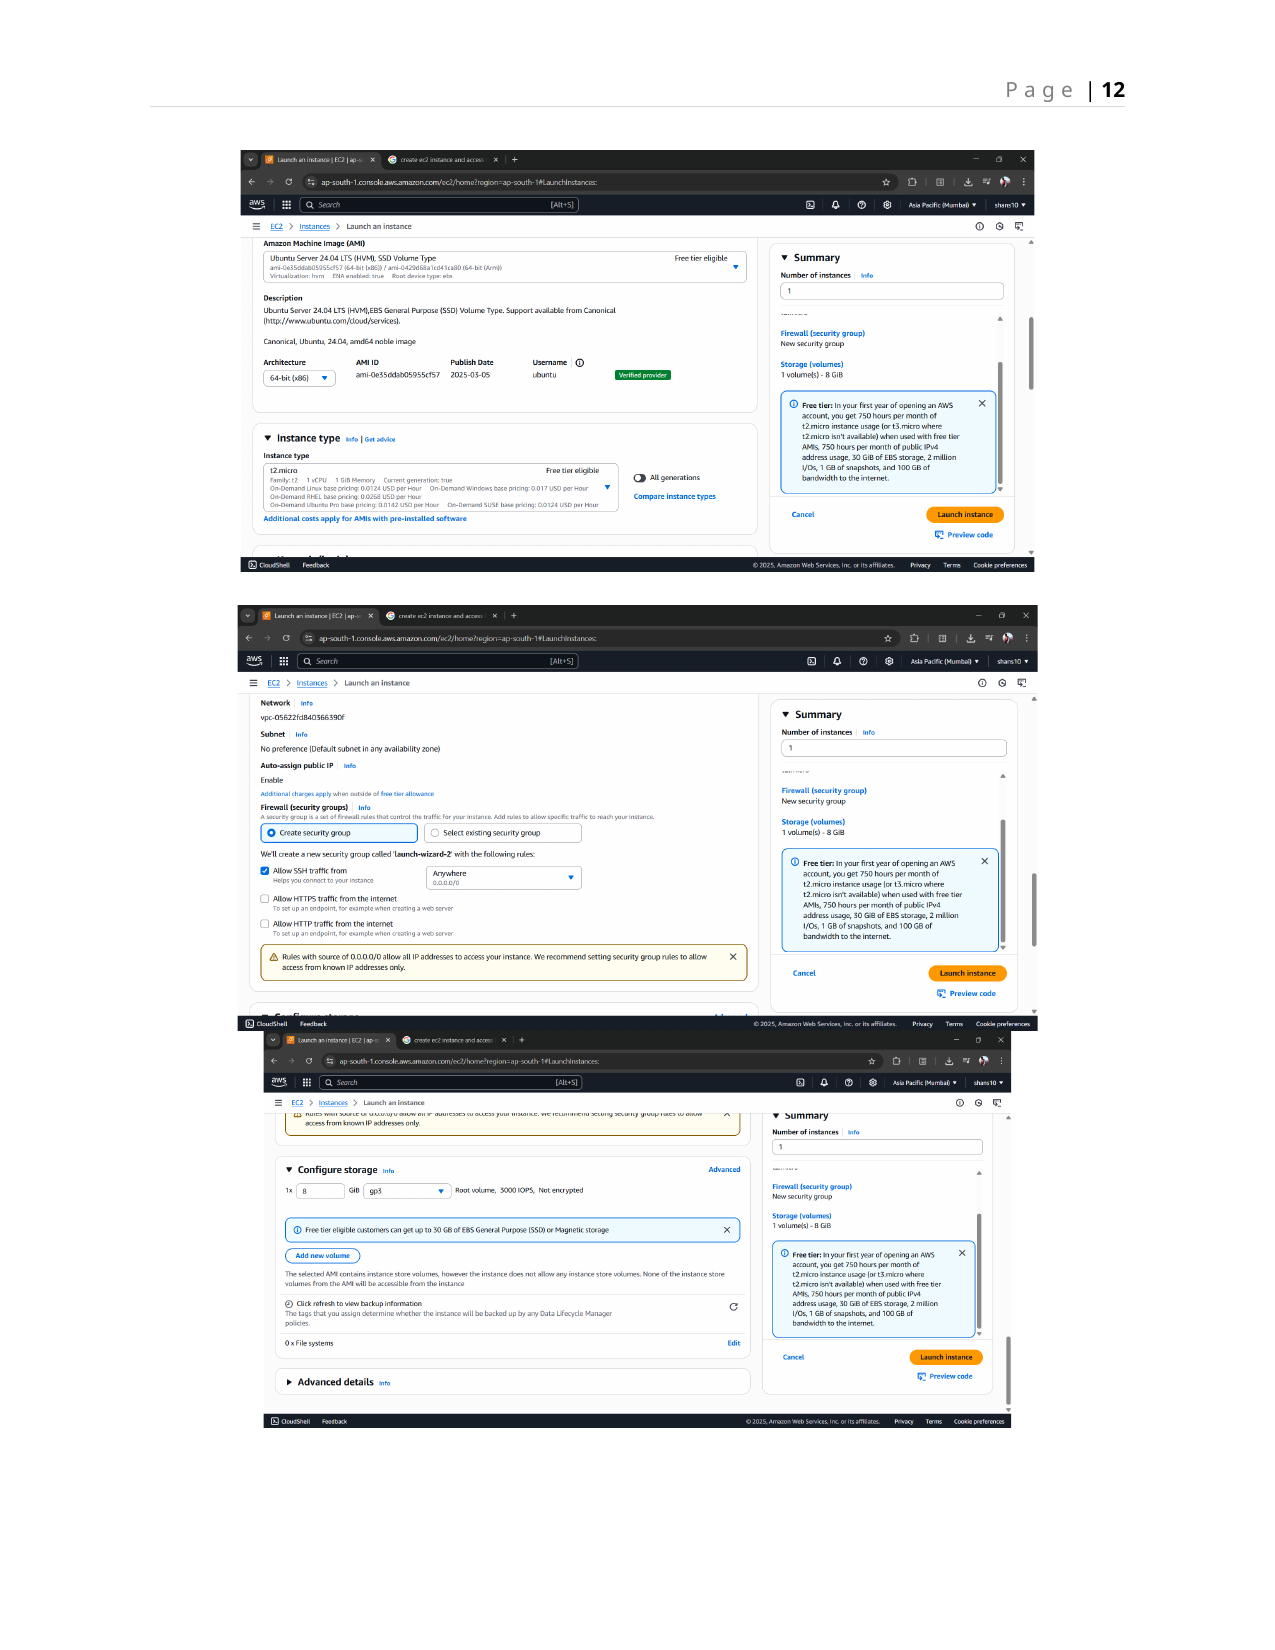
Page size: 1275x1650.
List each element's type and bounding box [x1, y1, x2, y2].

picture [237, 605, 1038, 1428]
picture [240, 150, 1035, 572]
